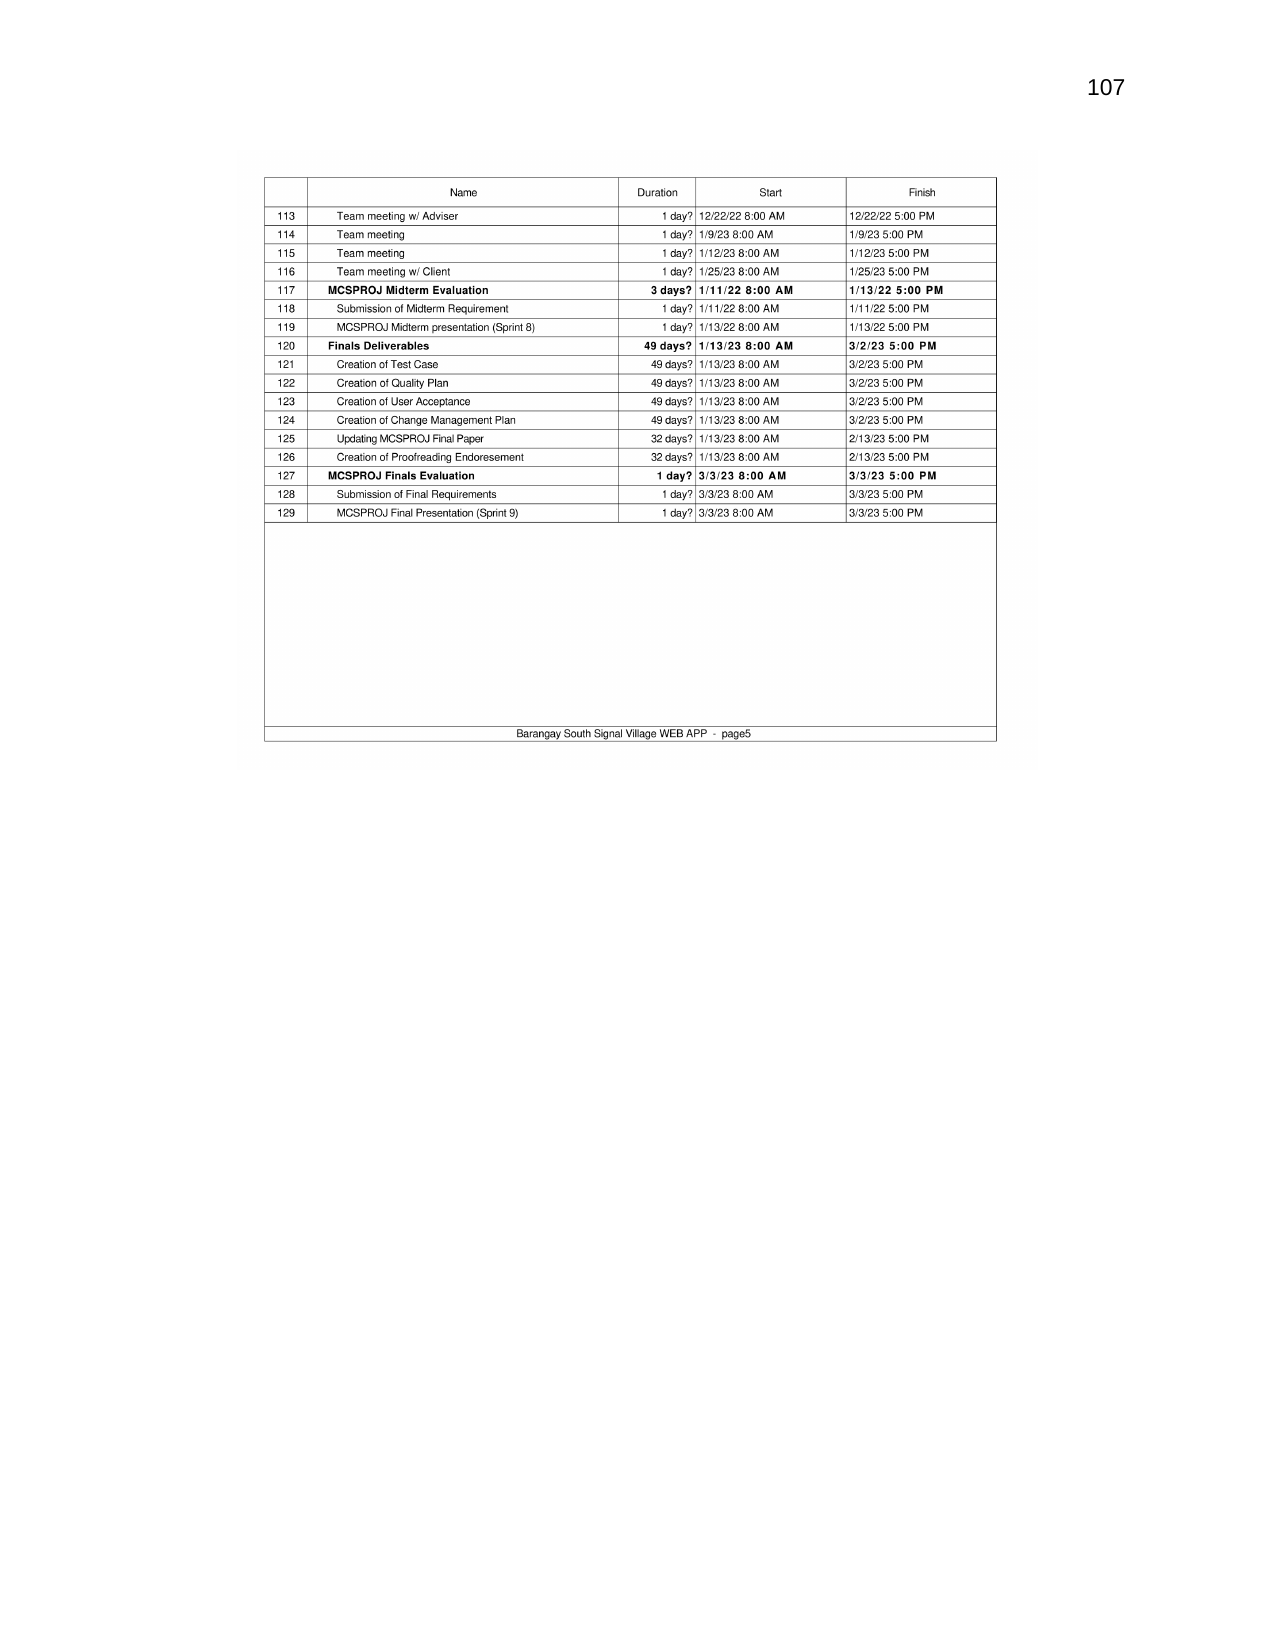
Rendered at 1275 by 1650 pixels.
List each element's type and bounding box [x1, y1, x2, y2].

picture [236, 150, 1039, 770]
